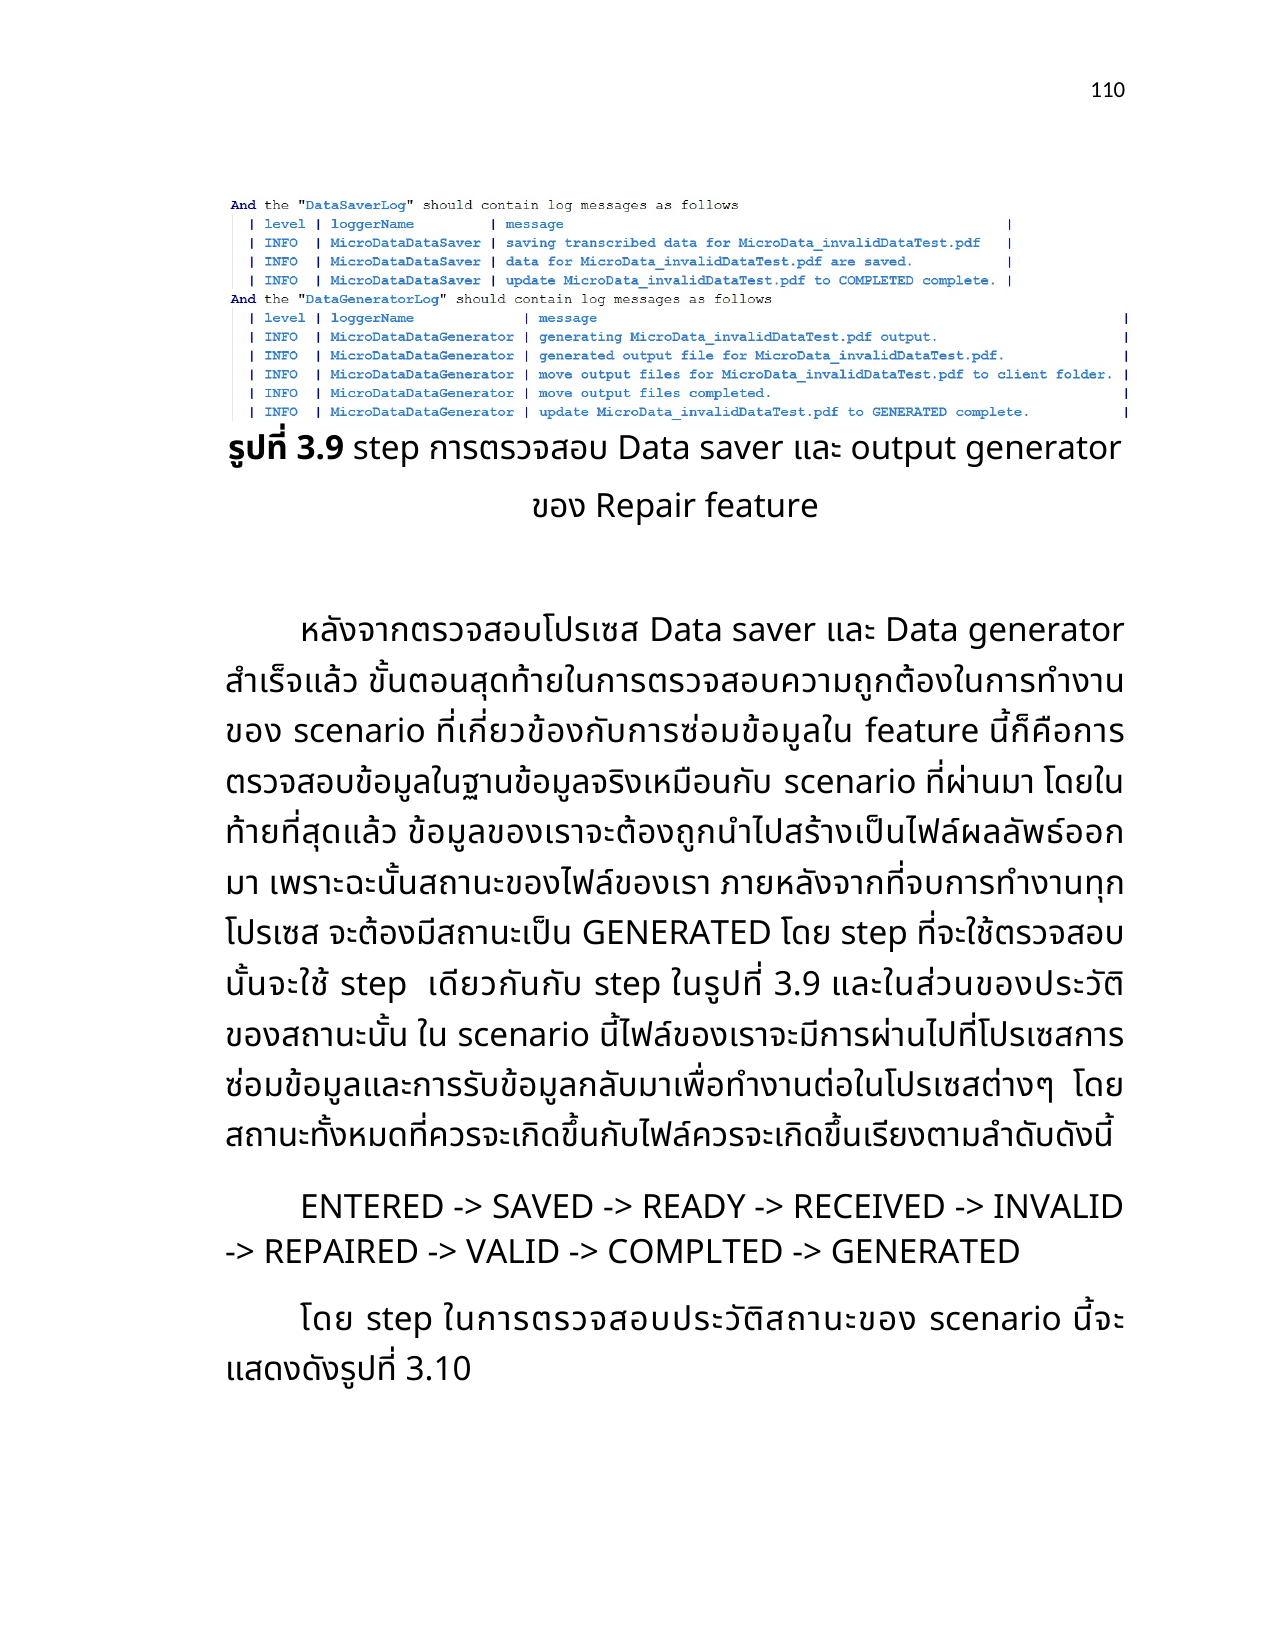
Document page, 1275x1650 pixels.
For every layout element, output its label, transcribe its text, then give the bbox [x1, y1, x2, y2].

text step การตรวจสอบ Data saver และ output generator ของ Repair feature [225, 424, 1125, 532]
text หลังจากตรวจสอบโปรเซส Data saver และ Data generator สำเร็จแล้ว ขั้นตอนสุดท้ายในการตรวจสอบความถูกต้องในการทำงานของ scenario ที่เกี่ยวข้องกับการซ่อมข้อมูลใน feature นี้ก็คือการตรวจสอบข้อมูลในฐานข้อมูลจริงเหมือนกับ scenario ที่ผ่านมา โดยในท้ายที่สุดแล้ว ข้อมูลของเราจะต้องถูกนำไปสร้างเป็นไฟล์ผลลัพธ์ออกมา เพราะฉะนั้นสถานะของไฟล์ของเรา ภายหลังจากที่จบการทำงานทุกโปรเซส จะต้องมีสถานะเป็น GENERATED โดย step ที่จะใช้ตรวจสอบนั้นจะใช้ step เดียวกันกับ step ในรูปที่ 3.33 และในส่วนของประวัติของสถานะนั้น ใน scenario นี้ไฟล์ของเราจะมีการผ่านไปที่โปรเซสการซ่อมข้อมูลและการรับข้อมูลกลับมาเพื่อทำงานต่อในโปรเซสต่างๆ โดยสถานะทั้งหมดที่ควรจะเกิดขึ้นกับไฟล์ควรจะเกิดขึ้นเรียงตามลำดับดังนี้ [225, 606, 1125, 1162]
picture [225, 195, 1139, 424]
text โดย step ในการตรวจสอบประวัติสถานะของ scenario นี้จะแสดงดังรูปที่ 3.45 [225, 1294, 1125, 1396]
text ENTERED -> SAVED -> READY -> RECEIVED -> INVALID -> REPAIRED -> VALID -> COMPLTED -> GENERATED [225, 1183, 1125, 1273]
